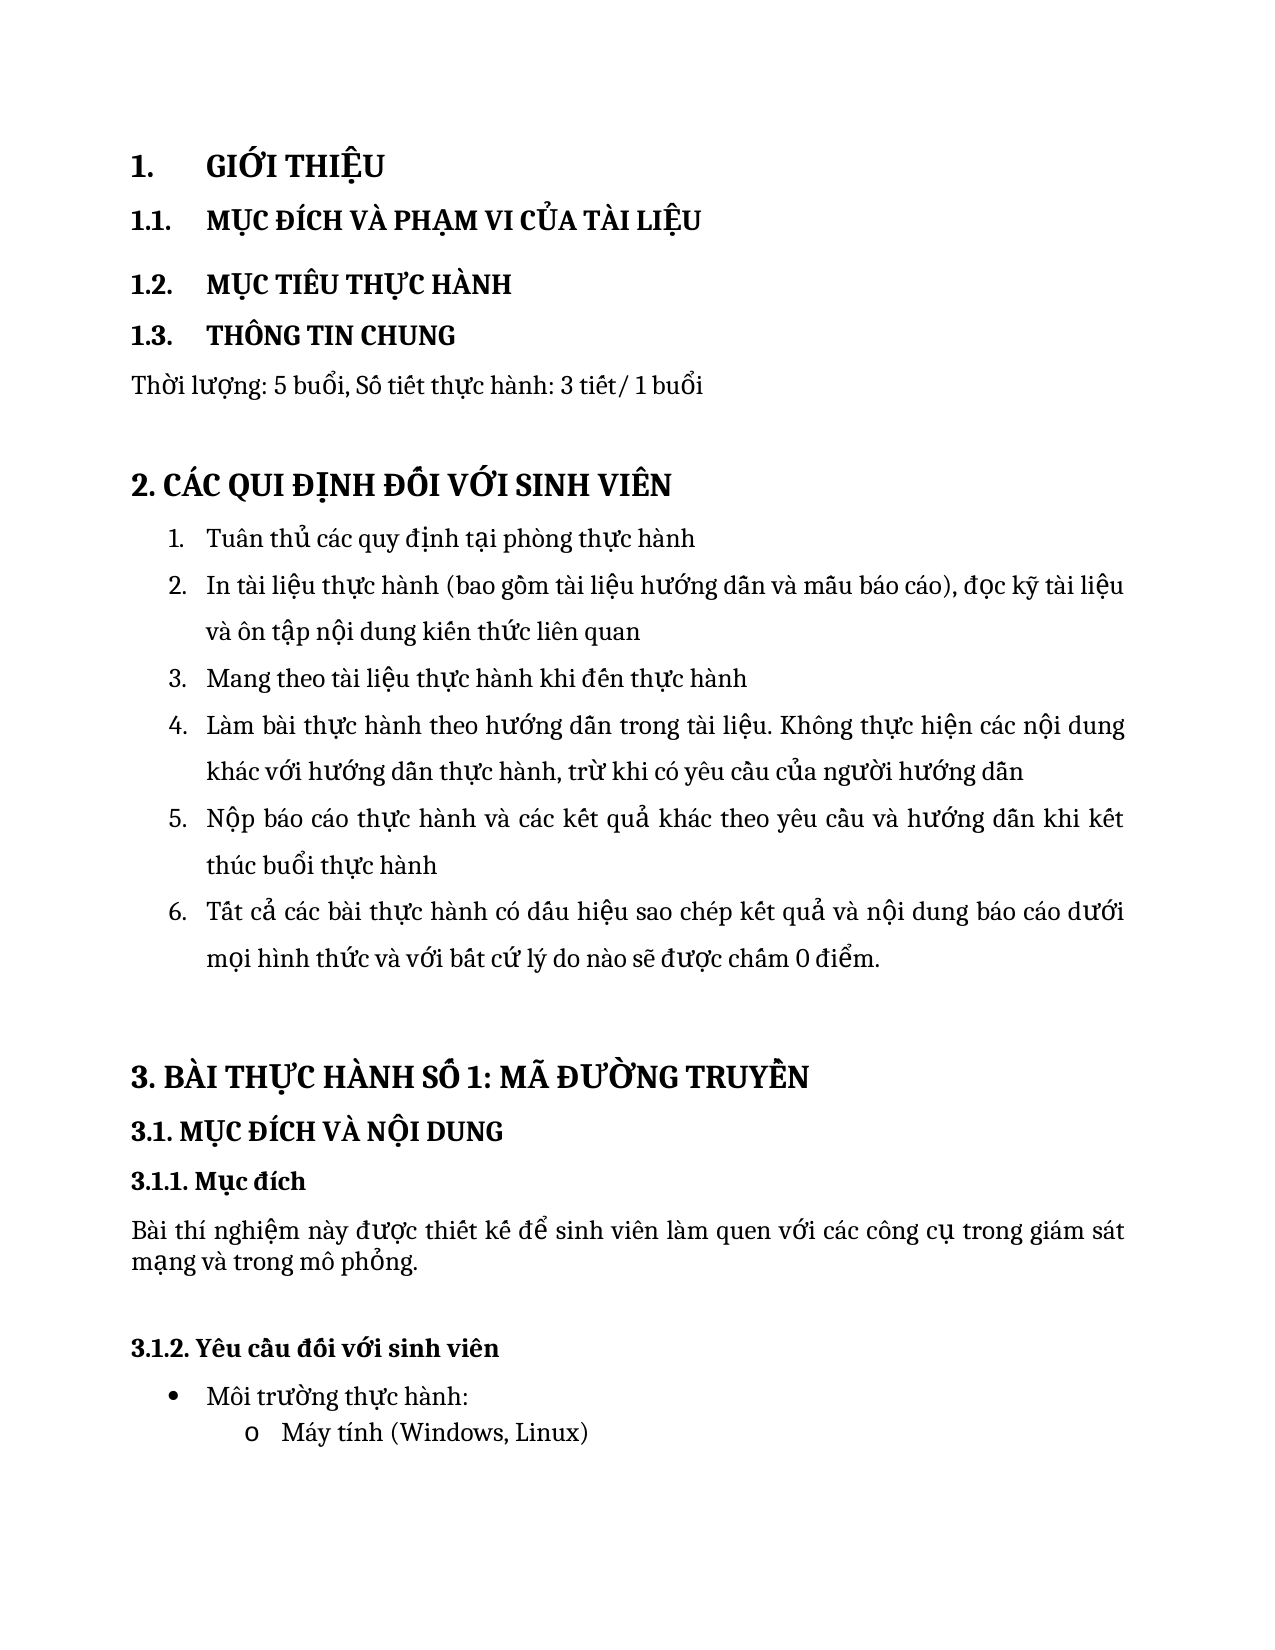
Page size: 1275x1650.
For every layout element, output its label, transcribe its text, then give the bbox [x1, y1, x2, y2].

subtitle 1.2. MỤC TIÊU THỰC HÀNH [131, 268, 1125, 302]
text 3.1.2. Yêu cầu đối với sinh viên [131, 1333, 1125, 1364]
subtitle 3.1. Mục đích và nội dung [131, 1115, 1125, 1149]
list Máy tính (Windows, Linux) [244, 1417, 1125, 1449]
subtitle 3. BÀI THỰC HÀNH SỐ 1: MÃ ĐƯỜNG TRUYỀN [131, 1059, 1125, 1097]
list Môi trường thực hành: [169, 1381, 1125, 1412]
text Thời lượng: 5 buổi, Số tiết thực hành: 3 tiết/ 1 buổi [131, 370, 1125, 401]
text Bài thí nghiệm này được thiết kế để sinh viên làm quen với các công cụ trong giám sát mạng và trong mô phỏng. [131, 1215, 1125, 1277]
list Mang theo tài liệu thực hành khi đến thực hành [169, 663, 1125, 694]
list Tuân thủ các quy định tại phòng thực hành [169, 523, 1125, 554]
text 3.1.1. Mục đích [131, 1166, 1125, 1198]
list Làm bài thực hành theo hướng dẫn trong tài liệu. Không thực hiện các nội dung khác với hướng dẫn thực hành, trừ khi có yêu cầu của người hướng dẫn [169, 710, 1125, 788]
subtitle 2. Các qui định đối với sinh viên [131, 467, 1125, 505]
list Tất cả các bài thực hành có dấu hiệu sao chép kết quả và nội dung báo cáo dưới mọi hình thức và với bất cứ lý do nào sẽ được chấm 0 điểm. [169, 896, 1125, 974]
list In tài liệu thực hành (bao gồm tài liệu hướng dẫn và mẫu báo cáo), đọc kỹ tài liệu và ôn tập nội dung kiến thức liên quan [169, 570, 1125, 648]
subtitle 1.1. MỤC ĐÍCH và phẠm vi CỦA TÀI LIỆU [131, 204, 1125, 238]
subtitle 1. GIỚI THIỆU [131, 148, 1125, 186]
subtitle 1.3. THÔNG TIN CHUNG [131, 319, 1125, 353]
list Nộp báo cáo thực hành và các kết quả khác theo yêu cầu và hướng dẫn khi kết thúc buổi thực hành [169, 803, 1125, 881]
